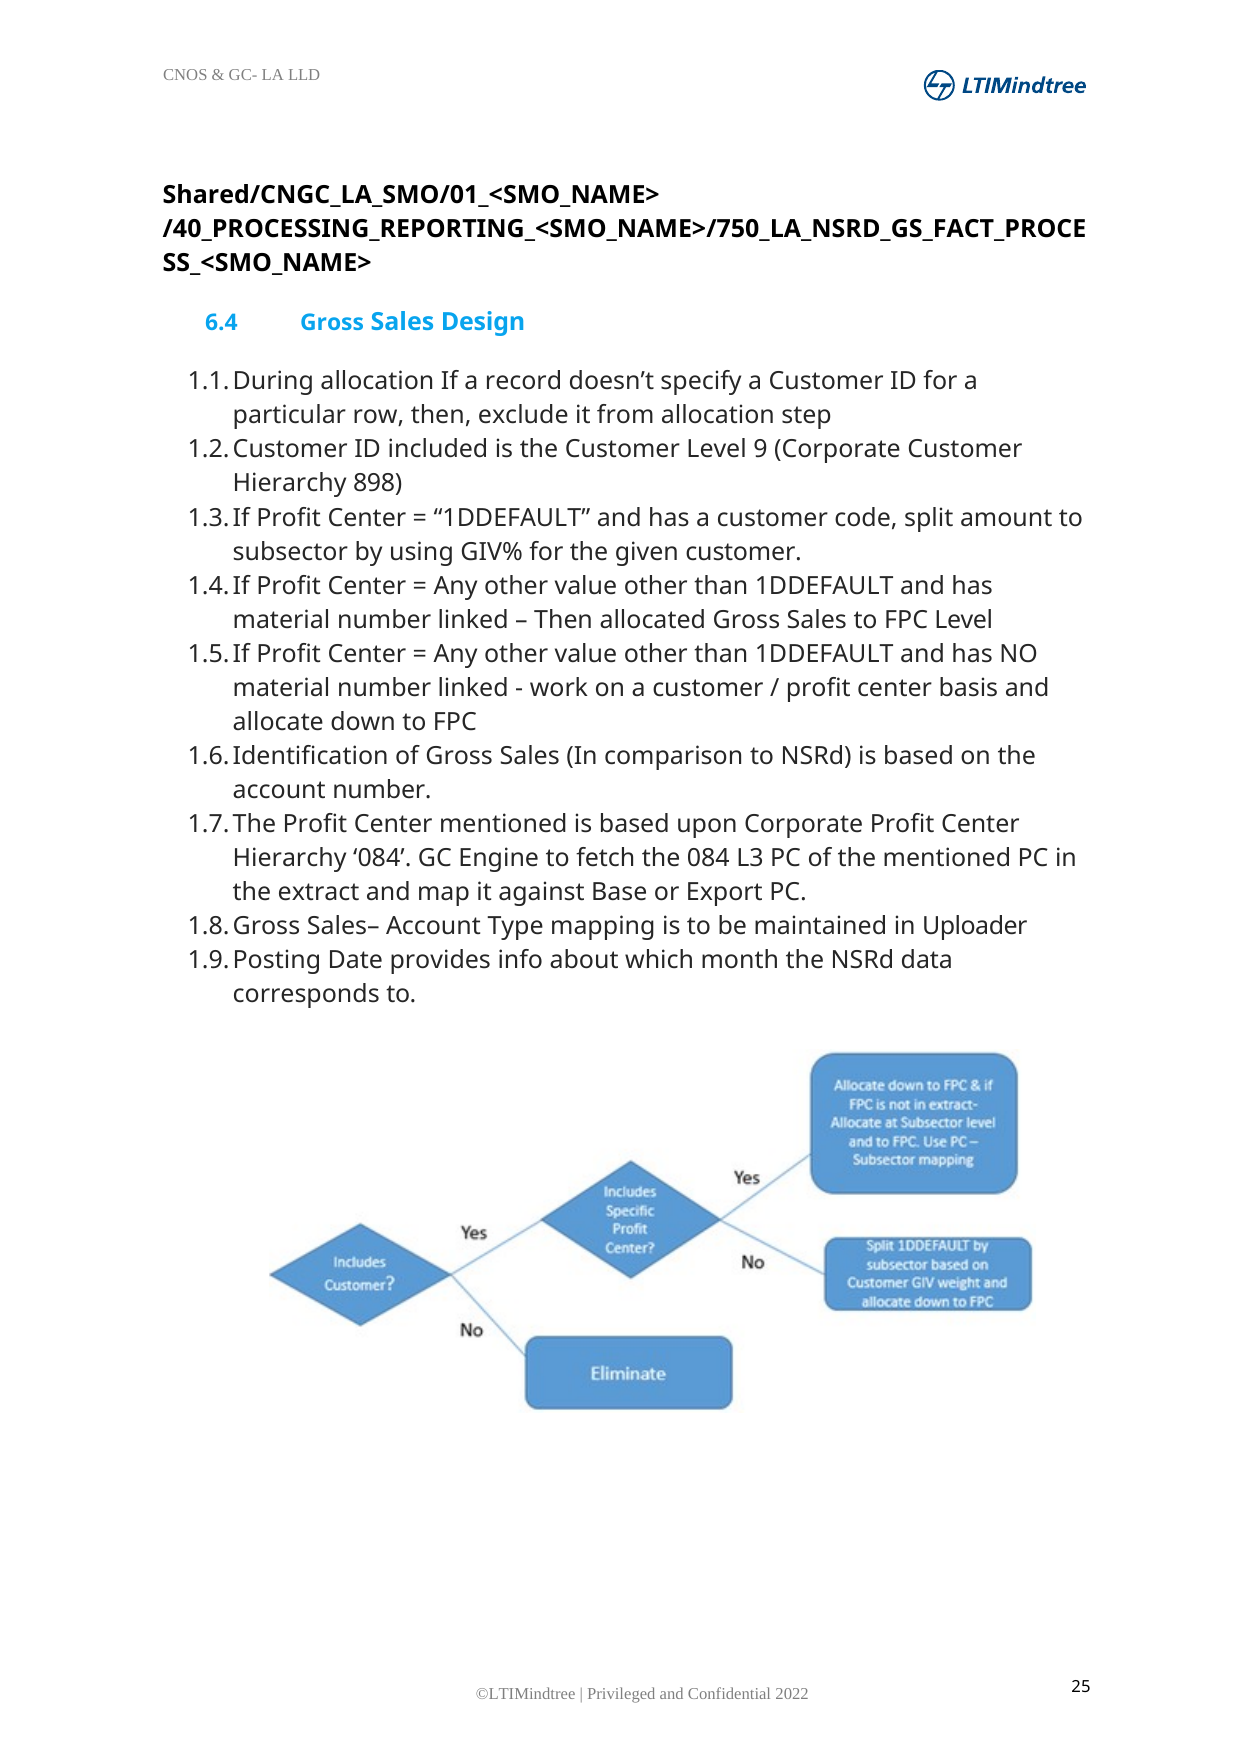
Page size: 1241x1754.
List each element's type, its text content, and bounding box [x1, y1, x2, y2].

list Customer ID included is the Customer Level 9 (Corporate Customer Hierarchy 898) [187, 431, 1090, 499]
list Identification of Gross Sales (In comparison to NSRd) is based on the account number. [187, 738, 1090, 806]
text Shared/CNGC_LA_SMO/01_<SMO_NAME> /40_PROCESSING_REPORTING_<SMO_NAME>/750_LA_NSRD_GS_FACT_PROCESS_<SMO_NAME> [162, 177, 1090, 279]
list Gross Sales– Account Type mapping is to be maintained in Uploader [187, 908, 1090, 942]
list If Profit Center = Any other value other than 1DDEFAULT and has NO material number linked - work on a customer / profit center basis and allocate down to FPC [187, 635, 1090, 738]
list During allocation If a record doesn’t specify a Customer ID for a particular row, then, exclude it from allocation step [187, 363, 1090, 431]
list If Profit Center = “1DDEFAULT” and has a customer code, split amount to subsector by using GIV% for the given customer. [187, 499, 1090, 567]
subtitle Gross Sales Design [205, 304, 1090, 338]
list If Profit Center = Any other value other than 1DDEFAULT and has material number linked – Then allocated Gross Sales to FPC Level [187, 567, 1090, 635]
list The Profit Center mentioned is based upon Corporate Profit Center Hierarchy ‘084’. GC Engine to fetch the 084 L3 PC of the mentioned PC in the extract and map it against Base or Export PC. [187, 806, 1090, 908]
list Posting Date provides info about which month the NSRd data corresponds to. [187, 942, 1090, 1010]
picture [268, 1049, 1037, 1413]
